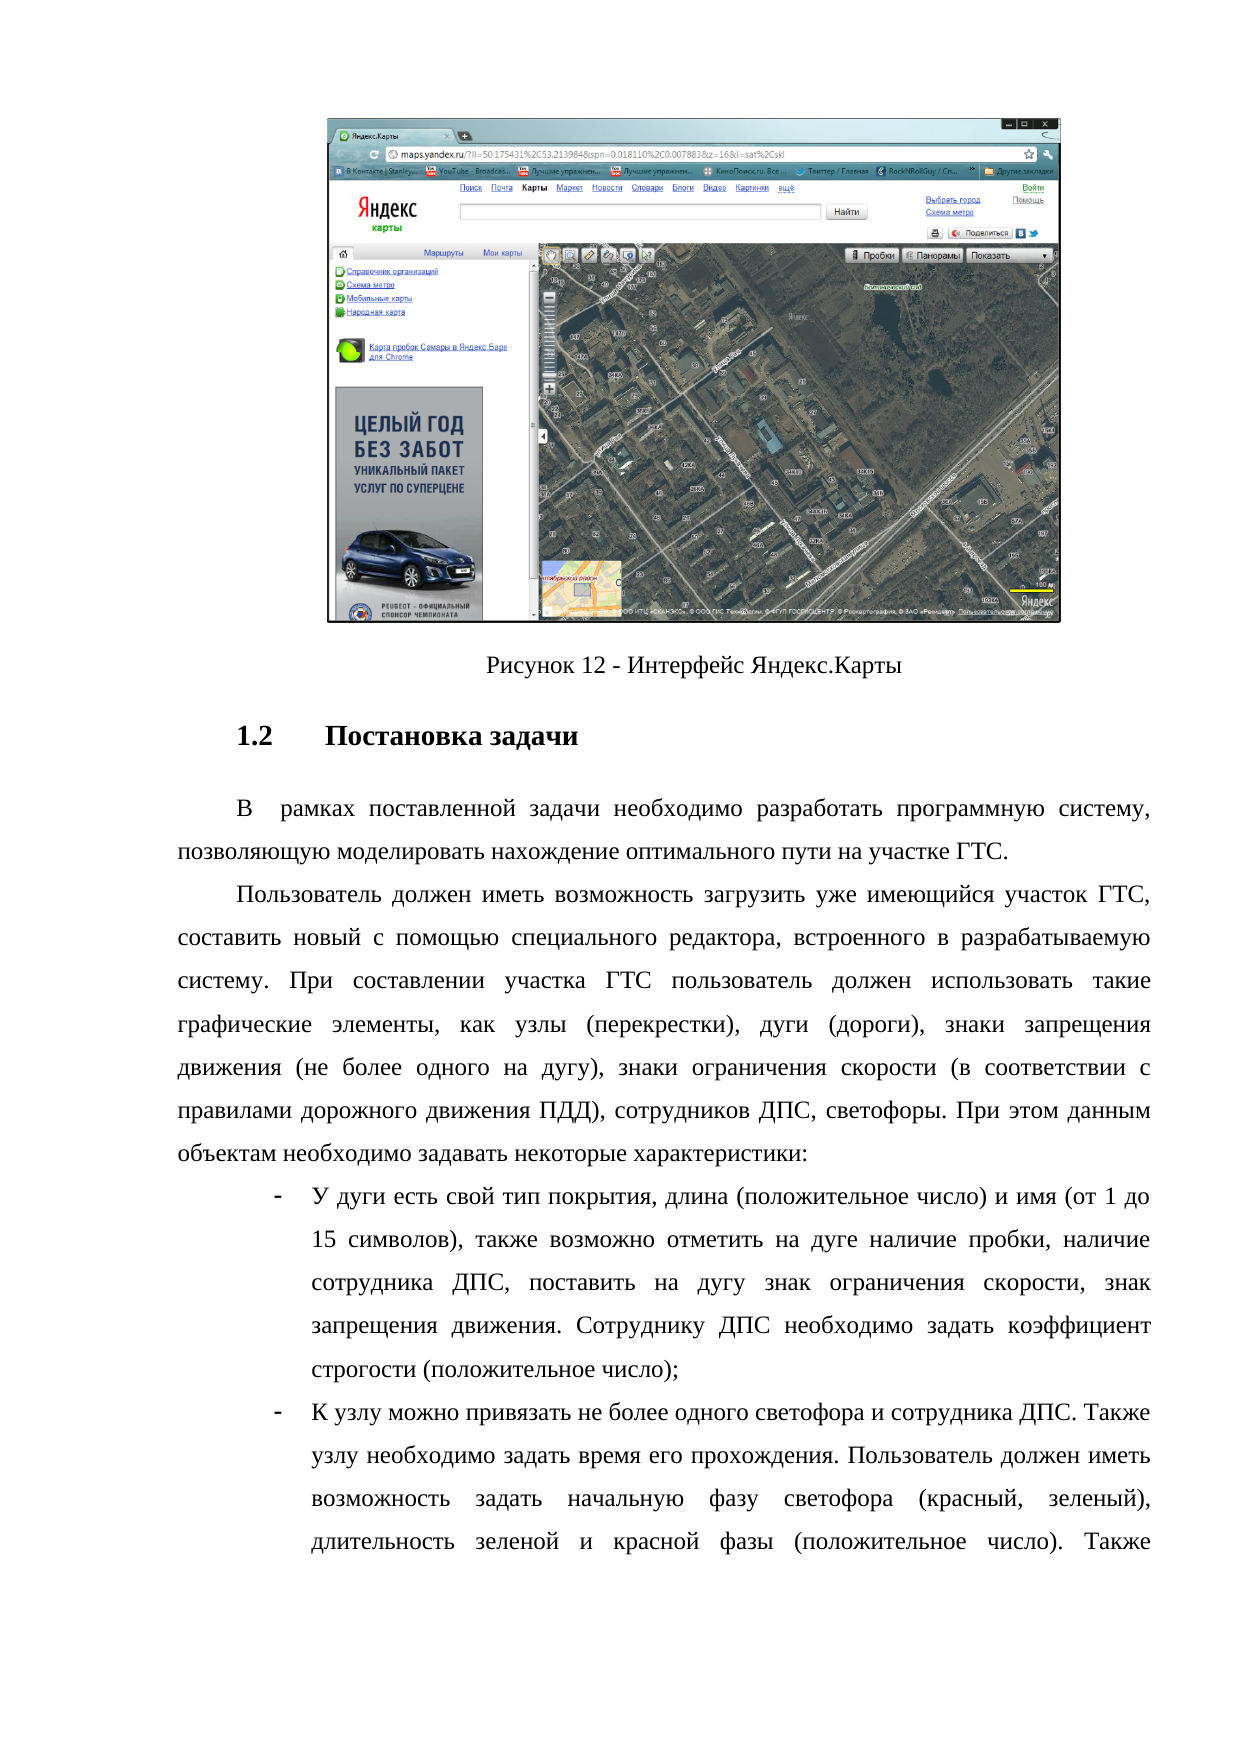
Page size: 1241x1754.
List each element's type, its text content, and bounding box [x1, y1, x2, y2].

text Рисунок 12 - Интерфейс Яндекс.Карты [177, 650, 1152, 678]
text Пользователь должен иметь возможность загрузить уже имеющийся участок ГТС, составить новый с помощью специального редактора, встроенного в разрабатываемую систему. При составлении участка ГТС пользователь должен использовать такие графические элементы, как узлы (перекрестки), дуги (дороги), знаки запрещения движения (не более одного на дугу), знаки ограничения скорости (в соответствии с правилами дорожного движения ПДД), сотрудников ДПС, светофоры. При этом данным объектам необходимо задавать некоторые характеристики: [177, 879, 1152, 1167]
subtitle Постановка задачи [177, 718, 1152, 751]
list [274, 1397, 1152, 1555]
list У дуги есть свой тип покрытия, длина (положительное число) и имя (от 1 до 15 символов), также возможно отметить на дуге наличие пробки, наличие сотрудника ДПС, поставить на дугу знак ограничения скорости, знак запрещения движения. Сотруднику ДПС необходимо задать коэффициент строгости (положительное число); [274, 1181, 1152, 1382]
picture [327, 118, 1061, 623]
text В рамках поставленной задачи необходимо разработать программную систему, позволяющую моделировать нахождение оптимального пути на участке ГТС. [177, 793, 1152, 865]
